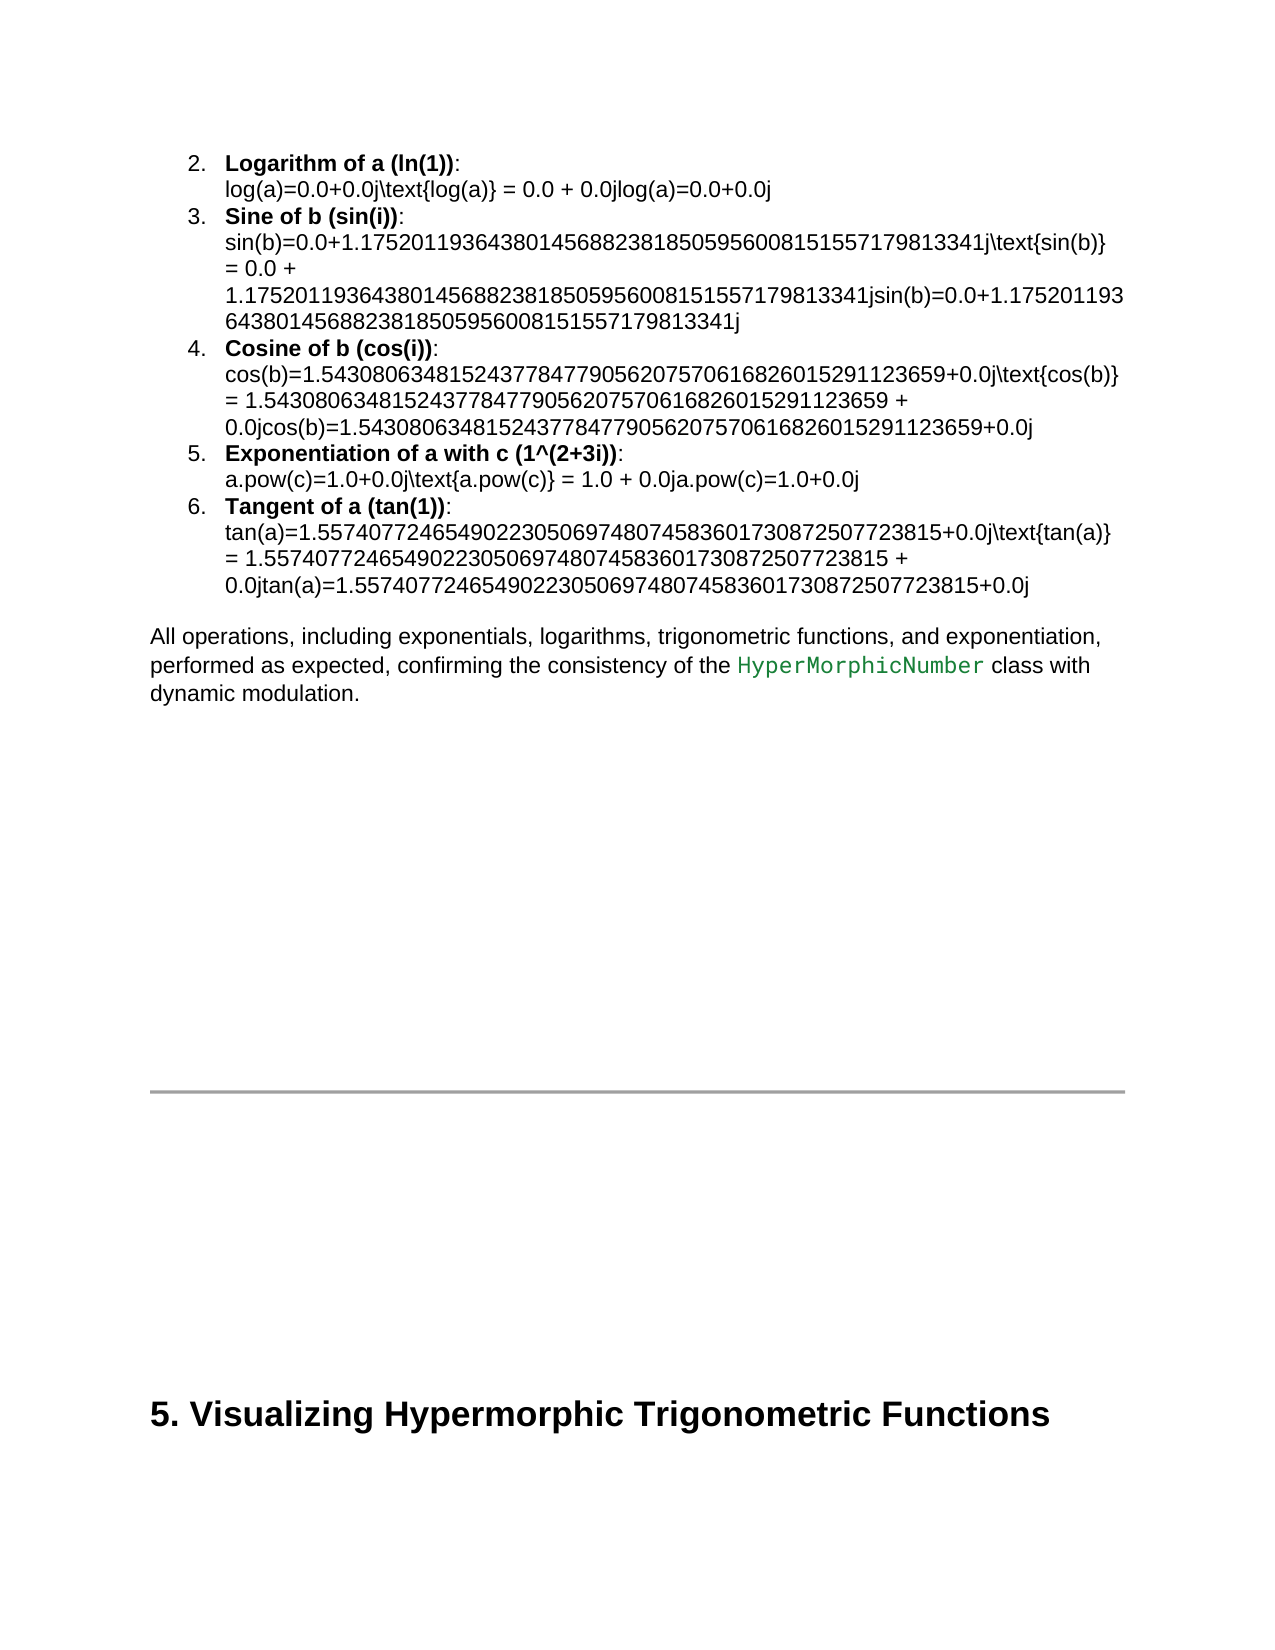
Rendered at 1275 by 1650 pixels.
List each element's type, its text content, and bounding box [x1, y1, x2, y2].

list Sine of b (sin(i)): sin(b)=0.0+1.1752011936438014568823818505956008151557179813341j\text{sin(b)} = 0.0 + 1.1752011936438014568823818505956008151557179813341jsin(b)=0.0+1.1752011936438014568823818505956008151557179813341j [187, 203, 1125, 334]
text All operations, including exponentials, logarithms, trigonometric functions, and exponentiation, performed as expected, confirming the consistency of the HyperMorphicNumber class with dynamic modulation. [150, 623, 1125, 706]
list Logarithm of a (ln(1)): log(a)=0.0+0.0j\text{log(a)} = 0.0 + 0.0jlog(a)=0.0+0.0j [187, 150, 1125, 203]
subtitle 5. Visualizing Hypermorphic Trigonometric Functions [150, 1393, 1125, 1433]
list Exponentiation of a with c (1^(2+3i)): a.pow(c)=1.0+0.0j\text{a.pow(c)} = 1.0 + 0.0ja.pow(c)=1.0+0.0j [187, 440, 1125, 493]
list Cosine of b (cos(i)): cos(b)=1.5430806348152437784779056207570616826015291123659+0.0j\text{cos(b)} = 1.5430806348152437784779056207570616826015291123659 + 0.0jcos(b)=1.5430806348152437784779056207570616826015291123659+0.0j [187, 334, 1125, 440]
list Tangent of a (tan(1)): tan(a)=1.5574077246549022305069748074583601730872507723815+0.0j\text{tan(a)} = 1.5574077246549022305069748074583601730872507723815 + 0.0jtan(a)=1.5574077246549022305069748074583601730872507723815+0.0j [187, 493, 1125, 598]
